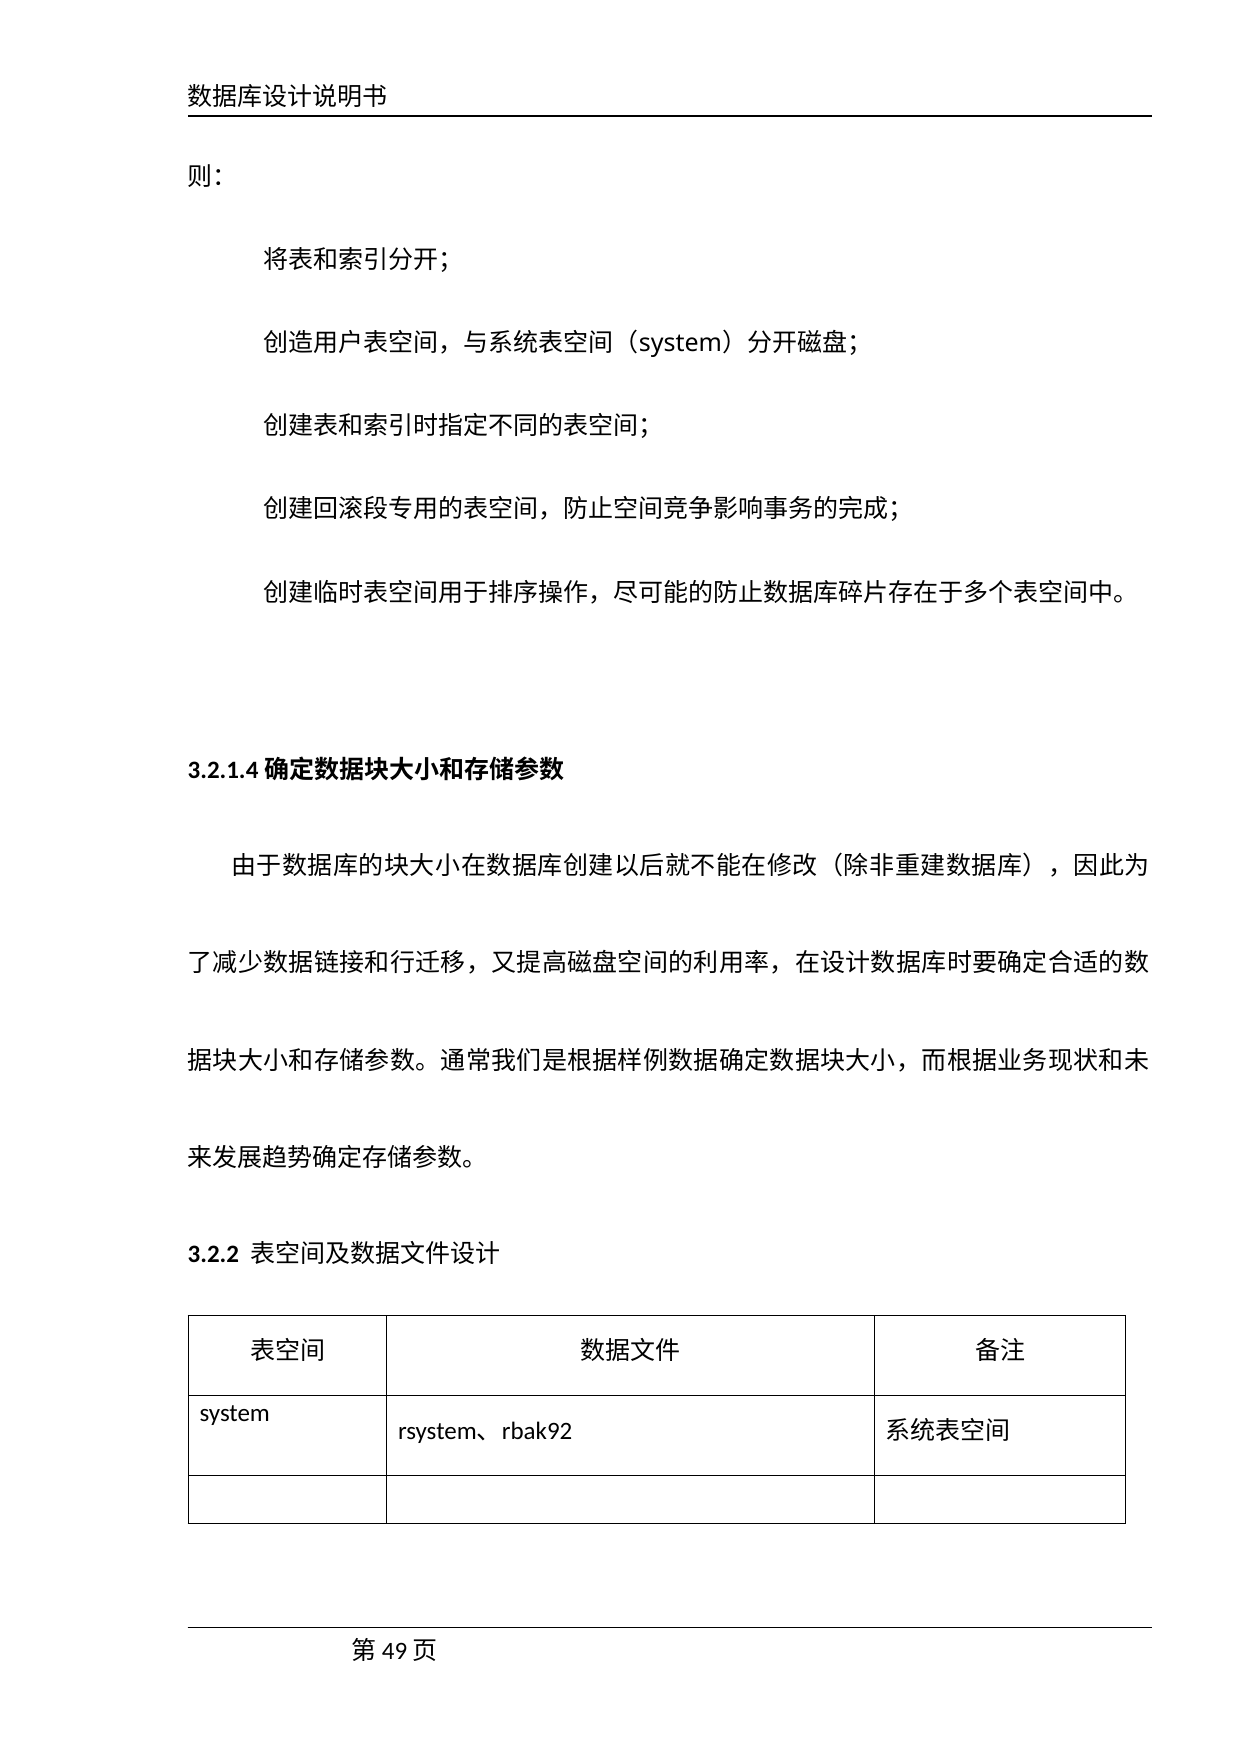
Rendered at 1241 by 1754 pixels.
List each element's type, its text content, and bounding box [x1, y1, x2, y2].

table_cell rsystem、rbak92 [387, 1396, 874, 1475]
text 创造用户表空间，与系统表空间（system）分开磁盘； [187, 308, 1152, 373]
table_cell [875, 1476, 1125, 1523]
text 创建回滚段专用的表空间，防止空间竞争影响事务的完成； [187, 474, 1152, 539]
text 将表和索引分开； [187, 225, 1152, 290]
text 创建表和索引时指定不同的表空间； [187, 391, 1152, 456]
table_cell 系统表空间 [875, 1396, 1125, 1475]
subtitle 表空间及数据文件设计 [187, 1219, 1152, 1284]
table_cell [387, 1476, 874, 1523]
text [187, 142, 1152, 207]
table_header 数据文件 [387, 1316, 874, 1395]
text 由于数据库的块大小在数据库创建以后就不能在修改（除非重建数据库），因此为了减少数据链接和行迁移，又提高磁盘空间的利用率，在设计数据库时要确定合适的数据块大小和存储参数。通常我们是根据样例数据确定数据块大小，而根据业务现状和未来发展趋势确定存储参数。 [187, 831, 1152, 1188]
subtitle 确定数据块大小和存储参数 [187, 735, 1152, 800]
text 创建临时表空间用于排序操作，尽可能的防止数据库碎片存在于多个表空间中。 [187, 558, 1152, 623]
table_cell [189, 1476, 386, 1523]
table_header 备注 [875, 1316, 1125, 1395]
table_header 表空间 [189, 1316, 386, 1395]
table_cell system [189, 1396, 386, 1475]
